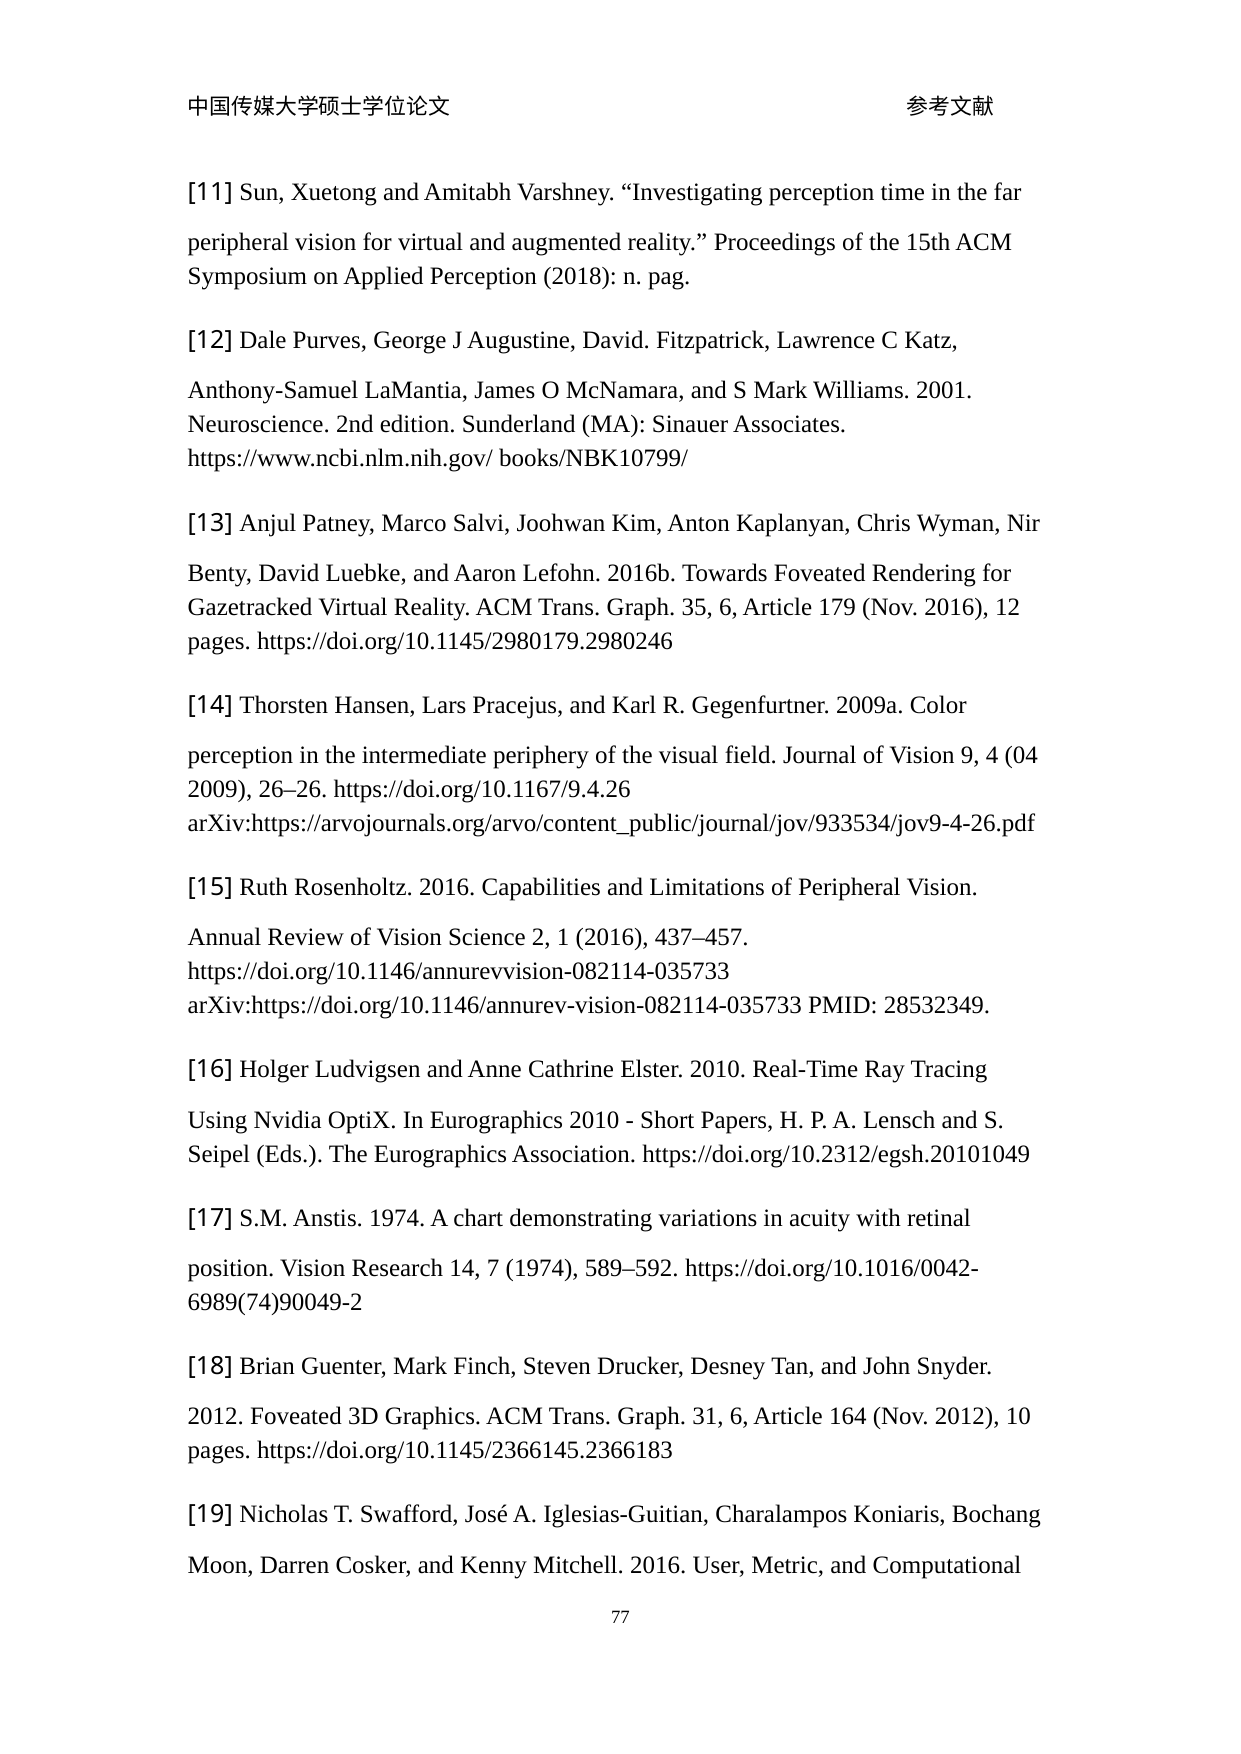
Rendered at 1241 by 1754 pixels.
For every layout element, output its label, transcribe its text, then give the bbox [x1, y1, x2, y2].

list Dale Purves, George J Augustine, David. Fitzpatrick, Lawrence C Katz, Anthony-Samuel LaMantia, James O McNamara, and S Mark Williams. 2001. Neuroscience. 2nd edition. Sunderland (MA): Sinauer Associates. https://www.ncbi.nlm.nih.gov/ books/NBK10799/ [187, 305, 1053, 475]
list Anjul Patney, Marco Salvi, Joohwan Kim, Anton Kaplanyan, Chris Wyman, Nir Benty, David Luebke, and Aaron Lefohn. 2016b. Towards Foveated Rendering for Gazetracked Virtual Reality. ACM Trans. Graph. 35, 6, Article 179 (Nov. 2016), 12 pages. https://doi.org/10.1145/2980179.2980246 [187, 487, 1053, 657]
list Brian Guenter, Mark Finch, Steven Drucker, Desney Tan, and John Snyder. 2012. Foveated 3D Graphics. ACM Trans. Graph. 31, 6, Article 164 (Nov. 2012), 10 pages. https://doi.org/10.1145/2366145.2366183 [187, 1331, 1053, 1467]
list Holger Ludvigsen and Anne Cathrine Elster. 2010. Real-Time Ray Tracing Using Nvidia OptiX. In Eurographics 2010 - Short Papers, H. P. A. Lensch and S. Seipel (Eds.). The Eurographics Association. https://doi.org/10.2312/egsh.20101049 [187, 1034, 1053, 1170]
list Sun, Xuetong and Amitabh Varshney. “Investigating perception time in the far peripheral vision for virtual and augmented reality.” Proceedings of the 15th ACM Symposium on Applied Perception (2018): n. pag. [187, 157, 1053, 292]
list S.M. Anstis. 1974. A chart demonstrating variations in acuity with retinal position. Vision Research 14, 7 (1974), 589–592. https://doi.org/10.1016/0042-6989(74)90049-2 [187, 1182, 1053, 1318]
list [187, 1479, 1053, 1581]
list Ruth Rosenholtz. 2016. Capabilities and Limitations of Peripheral Vision. Annual Review of Vision Science 2, 1 (2016), 437–457. https://doi.org/10.1146/annurevvision-082114-035733 arXiv:https://doi.org/10.1146/annurev-vision-082114-035733 PMID: 28532349. [187, 852, 1053, 1022]
list Thorsten Hansen, Lars Pracejus, and Karl R. Gegenfurtner. 2009a. Color perception in the intermediate periphery of the visual field. Journal of Vision 9, 4 (04 2009), 26–26. https://doi.org/10.1167/9.4.26 arXiv:https://arvojournals.org/arvo/content_public/journal/jov/933534/jov9-4-26.pdf [187, 669, 1053, 839]
